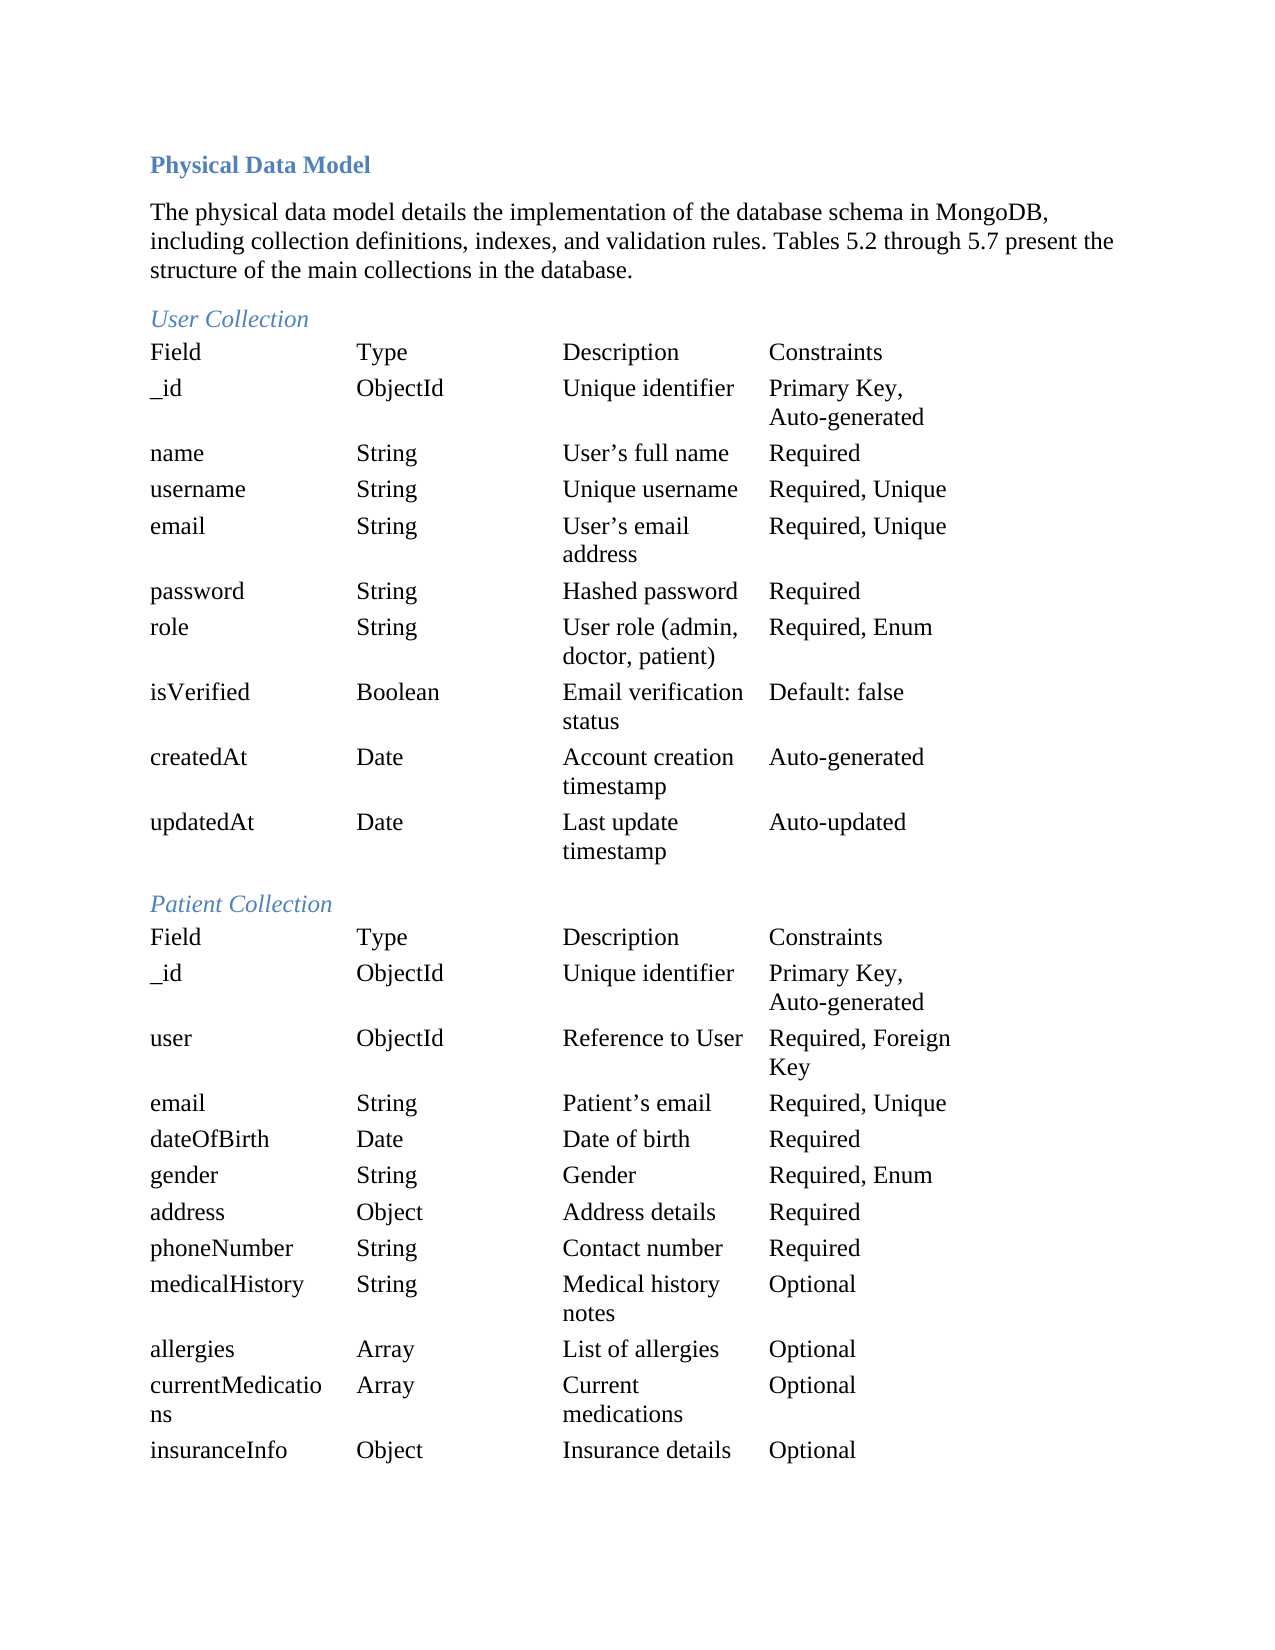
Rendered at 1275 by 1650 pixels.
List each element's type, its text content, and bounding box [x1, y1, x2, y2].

table_cell Boolean [345, 673, 551, 738]
table_cell dateOfBirth [139, 1120, 345, 1157]
table_cell Required, Unique [758, 471, 964, 507]
table_cell _id [139, 954, 345, 1019]
table_cell ObjectId [345, 1019, 551, 1084]
table_cell Required [758, 572, 964, 608]
table_cell Primary Key, Auto-generated [758, 370, 964, 434]
table_cell Auto-generated [758, 738, 964, 803]
table_header Constraints [758, 918, 964, 954]
table_cell Object [345, 1432, 551, 1468]
table_header Description [551, 333, 757, 369]
table_cell Insurance details [551, 1432, 757, 1468]
table_cell Required [758, 1229, 964, 1265]
table_cell password [139, 572, 345, 608]
table_cell Optional [758, 1330, 964, 1367]
table_header Type [345, 333, 551, 369]
table_cell allergies [139, 1330, 345, 1367]
table_cell Last update timestamp [551, 803, 757, 868]
table_cell Optional [758, 1367, 964, 1432]
table_cell Date [345, 803, 551, 868]
table_cell Required [758, 1193, 964, 1229]
text The physical data model details the implementation of the database schema in MongoDB, including collection definitions, indexes, and validation rules. Tables 5.2 through 5.7 present the structure of the main collections in the database. [150, 197, 1125, 284]
table_cell ObjectId [345, 370, 551, 434]
table_cell createdAt [139, 738, 345, 803]
table_cell phoneNumber [139, 1229, 345, 1265]
table_cell String [345, 471, 551, 507]
table_cell isVerified [139, 673, 345, 738]
table_cell Hashed password [551, 572, 757, 608]
subtitle Patient Collection [150, 889, 1125, 918]
table_cell email [139, 1084, 345, 1120]
table_cell name [139, 435, 345, 471]
table_cell String [345, 1229, 551, 1265]
table_cell currentMedications [139, 1367, 345, 1432]
table_cell Default: false [758, 673, 964, 738]
table_cell _id [139, 370, 345, 434]
table_cell Gender [551, 1157, 757, 1193]
table_cell Current medications [551, 1367, 757, 1432]
table_cell Reference to User [551, 1019, 757, 1084]
table_cell String [345, 435, 551, 471]
table_cell Patient’s email [551, 1084, 757, 1120]
table_cell Object [345, 1193, 551, 1229]
table_cell username [139, 471, 345, 507]
table_cell Required, Foreign Key [758, 1019, 964, 1084]
table_cell String [345, 1265, 551, 1330]
table_header Description [551, 918, 757, 954]
table_cell Optional [758, 1432, 964, 1468]
table_cell address [139, 1193, 345, 1229]
subtitle User Collection [150, 304, 1125, 333]
table_cell Required, Enum [758, 608, 964, 673]
table_cell Primary Key, Auto-generated [758, 954, 964, 1019]
table_cell Address details [551, 1193, 757, 1229]
table_cell Optional [758, 1265, 964, 1330]
table_cell Required [758, 1120, 964, 1157]
table_cell String [345, 608, 551, 673]
table_cell updatedAt [139, 803, 345, 868]
table_cell Date [345, 1120, 551, 1157]
table_cell Email verification status [551, 673, 757, 738]
table_cell String [345, 507, 551, 572]
table_cell email [139, 507, 345, 572]
table_cell String [345, 572, 551, 608]
table_cell Contact number [551, 1229, 757, 1265]
table_cell ObjectId [345, 954, 551, 1019]
table_cell Unique identifier [551, 370, 757, 434]
table_cell Unique identifier [551, 954, 757, 1019]
table_cell user [139, 1019, 345, 1084]
table_cell Array [345, 1367, 551, 1432]
table_header Field [139, 333, 345, 369]
table_cell Medical history notes [551, 1265, 757, 1330]
table_cell gender [139, 1157, 345, 1193]
table_cell medicalHistory [139, 1265, 345, 1330]
table_cell Array [345, 1330, 551, 1367]
table_cell Required [758, 435, 964, 471]
table_cell User role (admin, doctor, patient) [551, 608, 757, 673]
table_header Field [139, 918, 345, 954]
table_cell role [139, 608, 345, 673]
table_header Constraints [758, 333, 964, 369]
subtitle Physical Data Model [150, 150, 1125, 179]
table_cell Required, Enum [758, 1157, 964, 1193]
table_cell insuranceInfo [139, 1432, 345, 1468]
table_cell Date of birth [551, 1120, 757, 1157]
table_cell Required, Unique [758, 1084, 964, 1120]
table_cell Date [345, 738, 551, 803]
table_cell String [345, 1157, 551, 1193]
table_cell Required, Unique [758, 507, 964, 572]
table_cell User’s full name [551, 435, 757, 471]
table_header Type [345, 918, 551, 954]
table_cell Auto-updated [758, 803, 964, 868]
table_cell Account creation timestamp [551, 738, 757, 803]
table_cell List of allergies [551, 1330, 757, 1367]
table_cell User’s email address [551, 507, 757, 572]
table_cell String [345, 1084, 551, 1120]
table_cell Unique username [551, 471, 757, 507]
